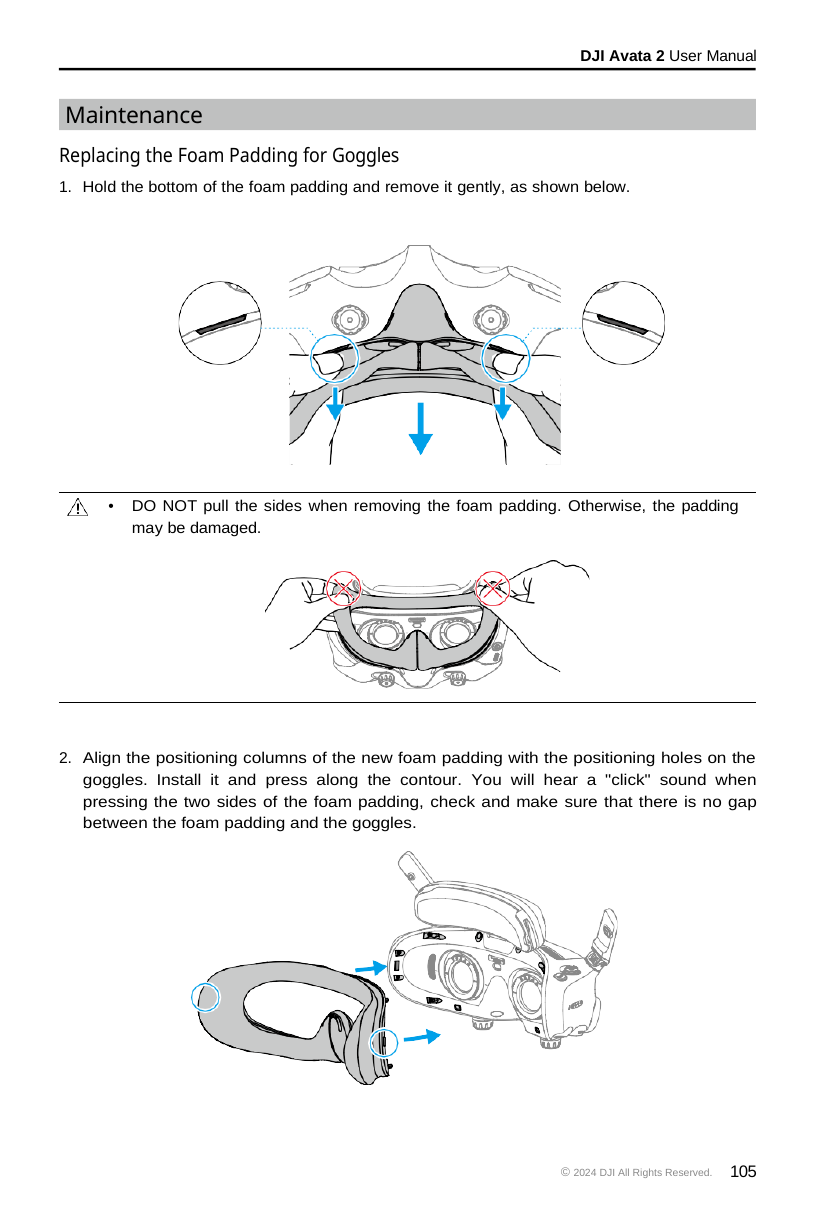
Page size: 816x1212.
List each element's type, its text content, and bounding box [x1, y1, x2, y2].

text may be damaged. [132, 492, 774, 537]
picture [178, 245, 665, 465]
list Hold the bottom of the foam padding and remove it gently, as shown below. [59, 178, 774, 196]
picture [189, 851, 618, 1085]
picture [265, 560, 590, 689]
list Align the positioning columns of the new foam padding with the positioning holes on the goggles. Install it and press along the contour. You will hear a "click" sound when pressing the two sides of the foam padding, check and make sure that there is no gap between the foam padding and the goggles. [59, 749, 757, 832]
text © 2024 DJI All Rights Reserved. 105 [46, 1161, 757, 1181]
text DJI Avata 2 User Manual [46, 46, 757, 64]
picture [67, 498, 88, 516]
subtitle Replacing the Foam Padding for Goggles [59, 107, 774, 168]
